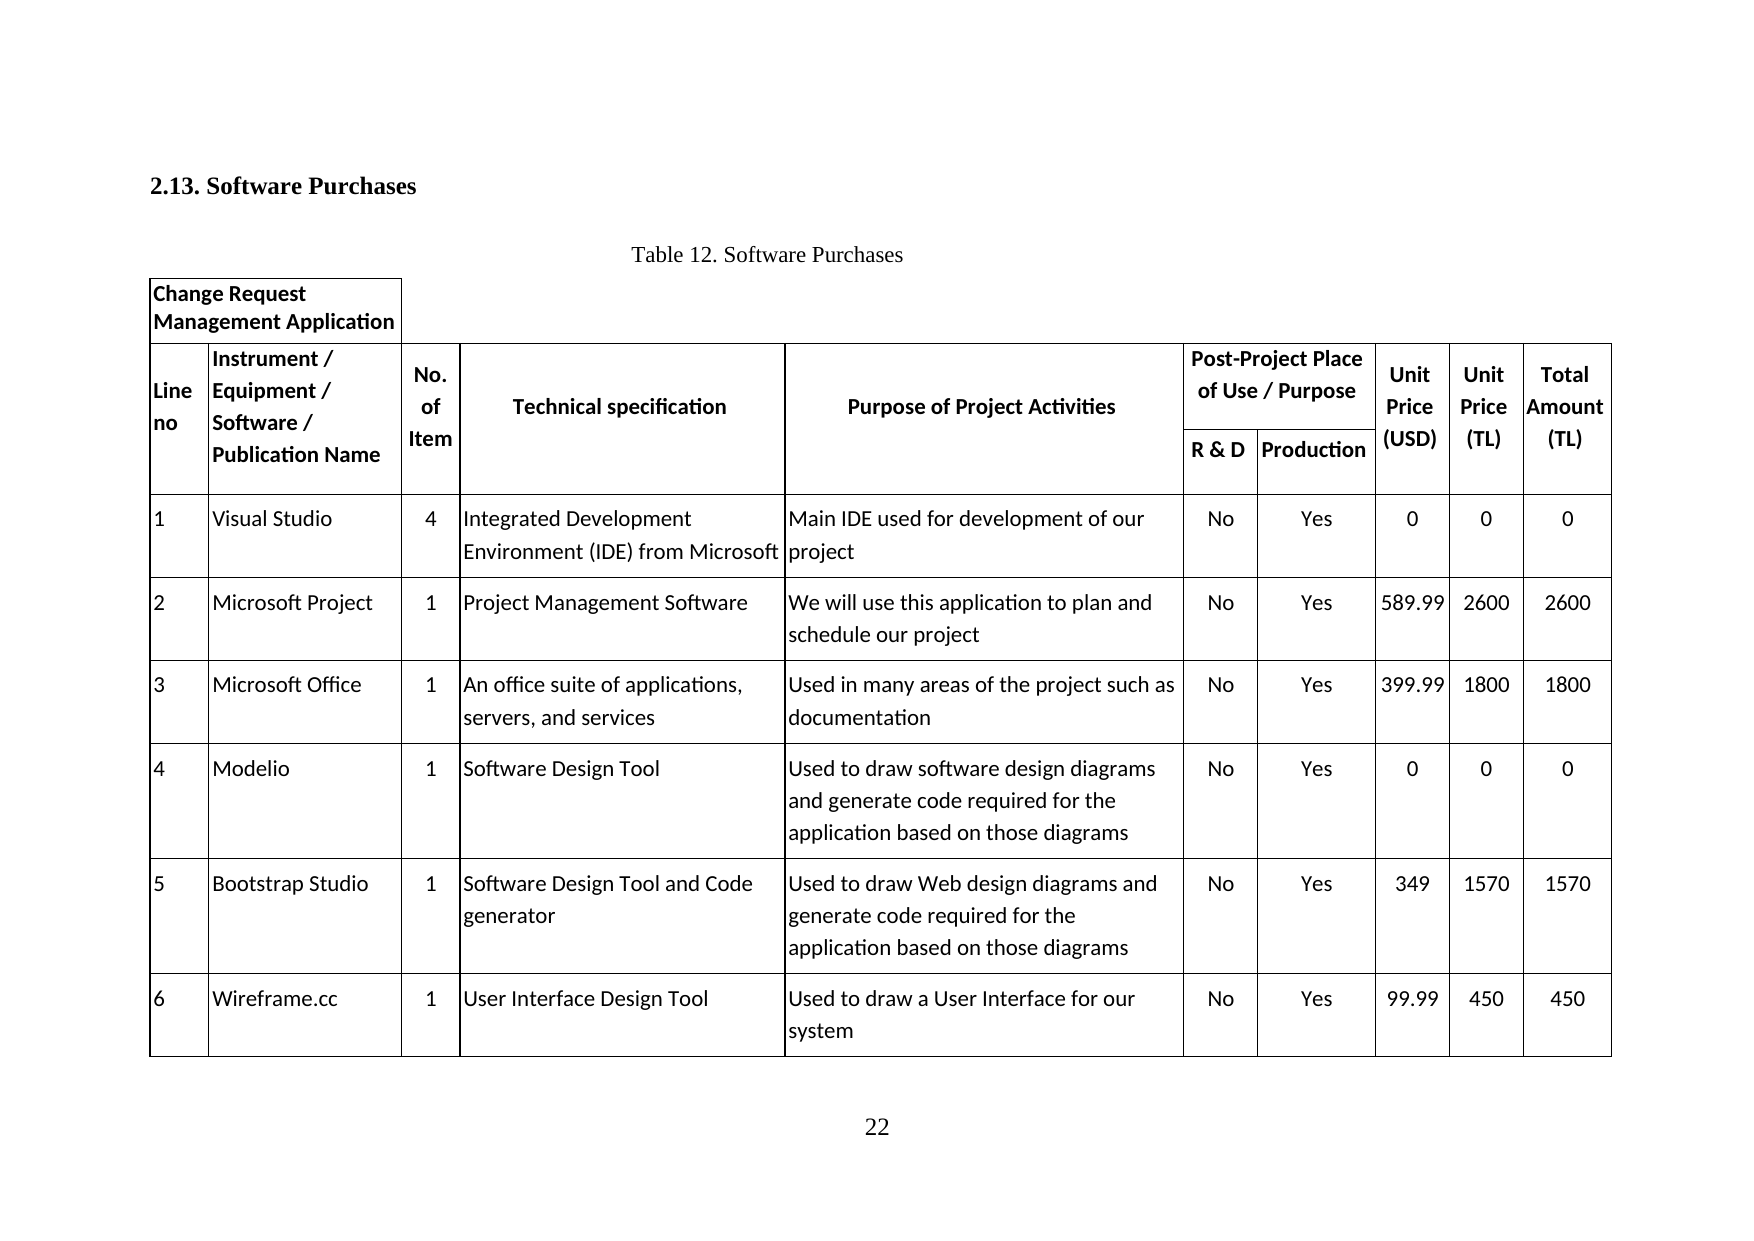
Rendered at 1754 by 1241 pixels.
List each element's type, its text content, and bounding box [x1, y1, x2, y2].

table_cell Yes [1258, 578, 1375, 659]
table_cell Integrated Development Environment (IDE) from Microsoft [461, 495, 784, 577]
table_cell 2600 [1524, 578, 1611, 659]
table_header Change Request Management Application [151, 279, 401, 343]
table_cell 0 [1376, 744, 1449, 858]
table_cell Unit Price (TL) [1450, 344, 1523, 493]
table_cell Purpose of Project Activities [786, 344, 1183, 493]
table_cell 1570 [1450, 859, 1523, 973]
table_cell 4 [402, 495, 459, 577]
table_cell 1 [151, 495, 208, 577]
table_cell Microsoft Office [209, 661, 401, 743]
table_cell Software Design Tool and Code generator [461, 859, 784, 973]
table_cell Microsoft Project [209, 578, 401, 659]
table_cell 450 [1524, 974, 1611, 1056]
table_cell No [1184, 859, 1257, 973]
table_cell Yes [1258, 744, 1375, 858]
table_cell 0 [1524, 744, 1611, 858]
table_cell Production [1258, 430, 1375, 493]
table_cell Modelio [209, 744, 401, 858]
table_cell 0 [1450, 495, 1523, 577]
table_cell Yes [1258, 974, 1375, 1056]
table_cell 349 [1376, 859, 1449, 973]
table_cell No [1184, 661, 1257, 743]
table_cell 5 [151, 859, 208, 973]
table_cell 4 [151, 744, 208, 858]
table_cell 0 [1524, 495, 1611, 577]
table_cell 2 [151, 578, 208, 659]
table_cell 1 [402, 859, 459, 973]
table_cell An office suite of applications, servers, and services [461, 661, 784, 743]
table_cell Used in many areas of the project such as documentation [786, 661, 1183, 743]
table_cell 1 [402, 744, 459, 858]
table_cell Bootstrap Studio [209, 859, 401, 973]
table_cell R & D [1184, 430, 1257, 493]
table_cell 0 [1376, 495, 1449, 577]
table_cell 2600 [1450, 578, 1523, 659]
subtitle 2.13. Software Purchases [150, 171, 1604, 199]
table_cell 1 [402, 578, 459, 659]
table_cell No [1184, 974, 1257, 1056]
table_cell 399.99 [1376, 661, 1449, 743]
table_cell Yes [1258, 859, 1375, 973]
table_cell No [1184, 495, 1257, 577]
table_cell We will use this application to plan and schedule our project [786, 578, 1183, 659]
table_cell Main IDE used for development of our project [786, 495, 1183, 577]
table_cell 6 [151, 974, 208, 1056]
table_cell Wireframe.cc [209, 974, 401, 1056]
table_cell Yes [1258, 495, 1375, 577]
table_cell 450 [1450, 974, 1523, 1056]
table_cell Used to draw a User Interface for our system [786, 974, 1183, 1056]
table_cell Unit Price (USD) [1376, 344, 1449, 493]
table_cell No. of Item [402, 344, 459, 493]
table_cell User Interface Design Tool [461, 974, 784, 1056]
table_cell No [1184, 578, 1257, 659]
table_cell Used to draw software design diagrams and generate code required for the application based on those diagrams [786, 744, 1183, 858]
table_cell 99.99 [1376, 974, 1449, 1056]
table_cell 1800 [1524, 661, 1611, 743]
table_cell Post-Project Place of Use / Purpose [1184, 344, 1375, 429]
table_cell Instrument / Equipment / Software / Publication Name [209, 344, 401, 493]
table_cell 1570 [1524, 859, 1611, 973]
table_cell Technical specification [461, 344, 784, 493]
table_cell 3 [151, 661, 208, 743]
table_cell Line no [151, 344, 208, 493]
table_cell 1 [402, 974, 459, 1056]
table_cell No [1184, 744, 1257, 858]
table_cell 589.99 [1376, 578, 1449, 659]
table_cell 0 [1450, 744, 1523, 858]
table_cell Software Design Tool [461, 744, 784, 858]
table_cell Used to draw Web design diagrams and generate code required for the application based on those diagrams [786, 859, 1183, 973]
table_cell Total Amount (TL) [1524, 344, 1611, 493]
table_cell 1 [402, 661, 459, 743]
table_cell Visual Studio [209, 495, 401, 577]
table_cell Yes [1258, 661, 1375, 743]
table_cell 1800 [1450, 661, 1523, 743]
table_cell Project Management Software [461, 578, 784, 659]
